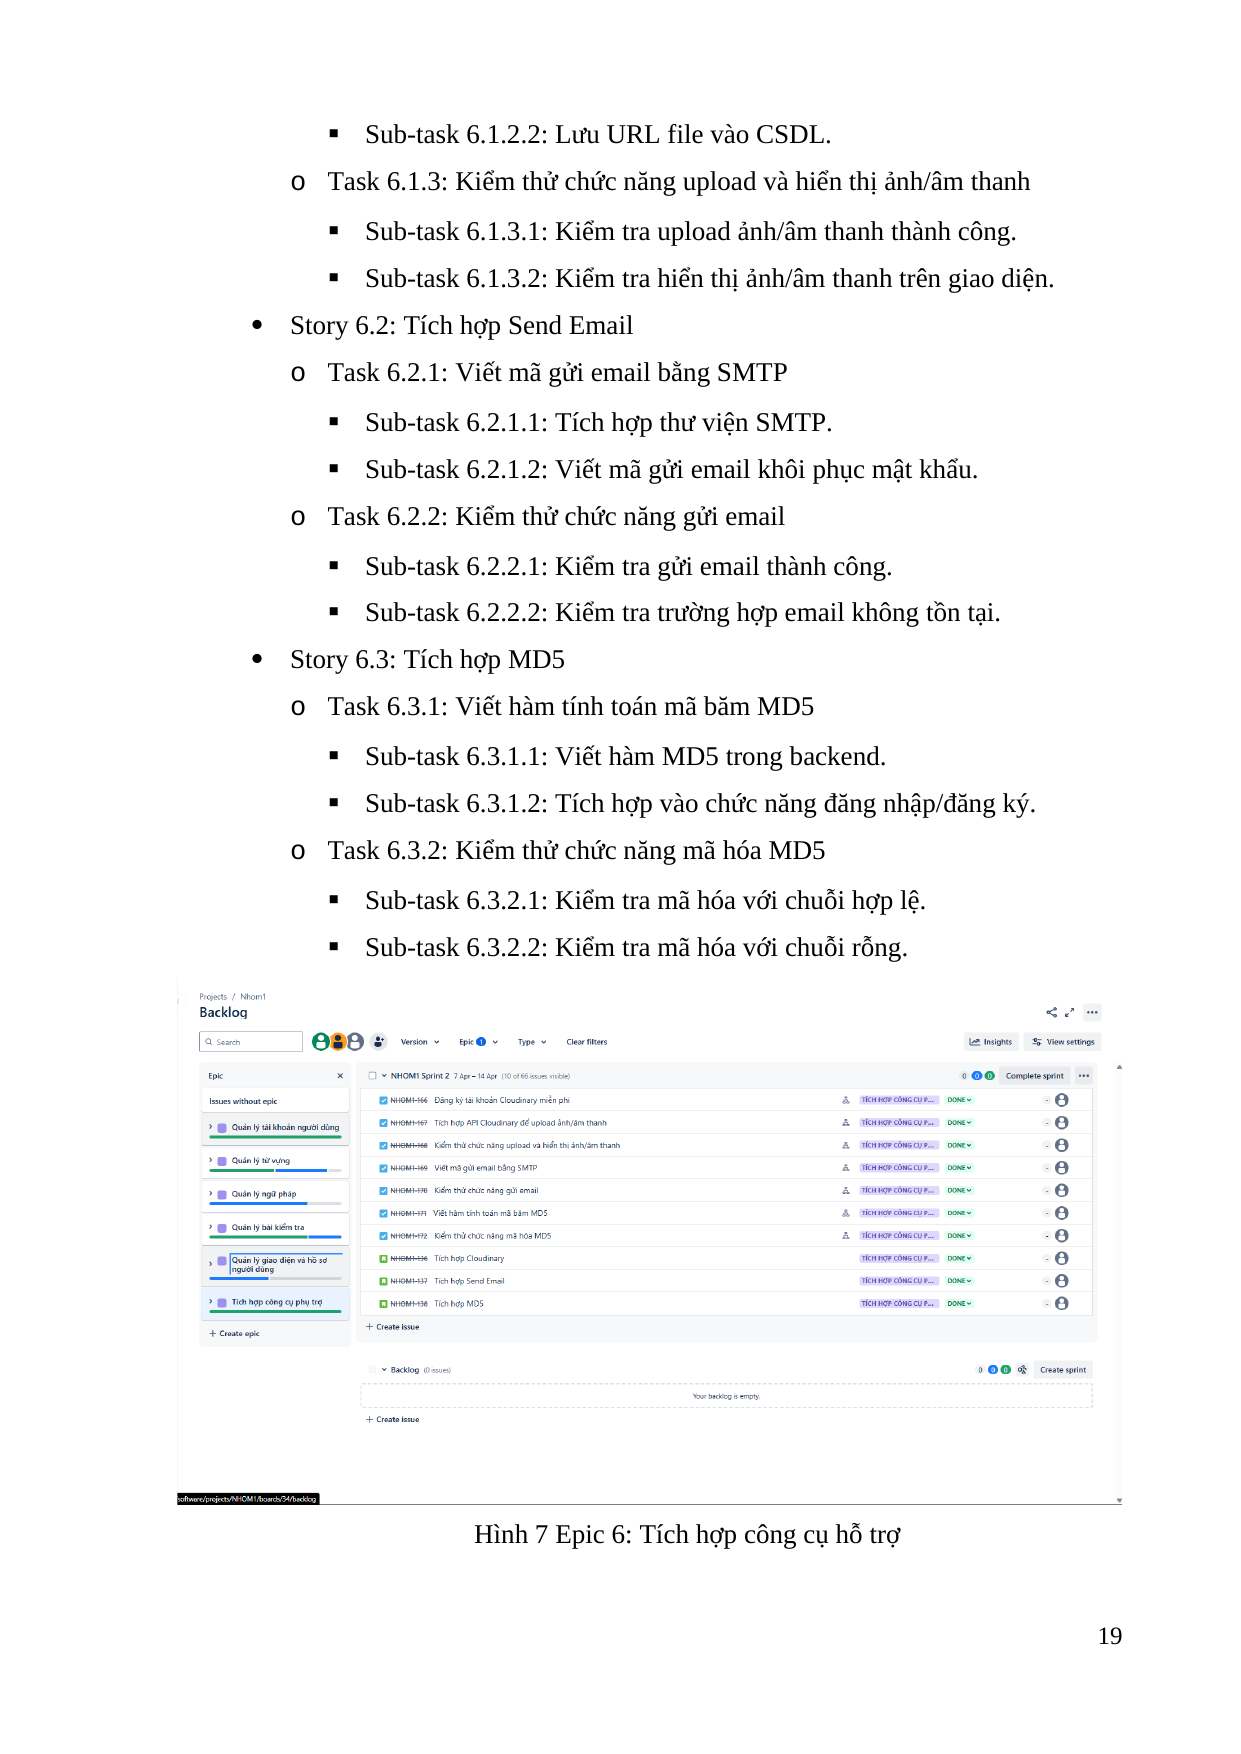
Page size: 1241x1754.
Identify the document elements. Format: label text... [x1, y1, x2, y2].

list Task 6.3.1: Viết hàm tính toán mã băm MD5 [290, 690, 1122, 724]
list Sub-task 6.3.2.1: Kiểm tra mã hóa với chuỗi hợp lệ. [327, 884, 1122, 916]
list Sub-task 6.2.1.1: Tích hợp thư viện SMTP. [327, 406, 1122, 437]
list Story 6.2: Tích hợp Send Email [252, 309, 1122, 340]
list Sub-task 6.2.2.2: Kiểm tra trường hợp email không tồn tại. [327, 597, 1122, 628]
list Sub-task 6.1.3.1: Kiểm tra upload ảnh/âm thanh thành công. [327, 215, 1122, 246]
list Sub-task 6.3.1.2: Tích hợp vào chức năng đăng nhập/đăng ký. [327, 787, 1122, 818]
list Task 6.2.2: Kiểm thử chức năng gửi email [290, 499, 1122, 533]
list Sub-task 6.1.2.2: Lưu URL file vào CSDL. [327, 118, 1122, 149]
list Task 6.3.2: Kiểm thử chức năng mã hóa MD5 [290, 834, 1122, 868]
list Sub-task 6.1.3.2: Kiểm tra hiển thị ảnh/âm thanh trên giao diện. [327, 262, 1122, 293]
list Sub-task 6.2.1.2: Viết mã gửi email khôi phục mật khẩu. [327, 453, 1122, 484]
picture [177, 978, 1123, 1505]
list Task 6.2.1: Viết mã gửi email bằng SMTP [290, 356, 1122, 389]
list Task 6.1.3: Kiểm thử chức năng upload và hiển thị ảnh/âm thanh [290, 165, 1122, 198]
list Sub-task 6.3.2.2: Kiểm tra mã hóa với chuỗi rỗng. [327, 931, 1122, 962]
list Story 6.3: Tích hợp MD5 [252, 643, 1122, 675]
list Sub-task 6.3.1.1: Viết hàm MD5 trong backend. [327, 740, 1122, 772]
text Hình 7 Epic 6: Tích hợp công cụ hỗ trợ [177, 1518, 1122, 1550]
list Sub-task 6.2.2.1: Kiểm tra gửi email thành công. [327, 550, 1122, 581]
